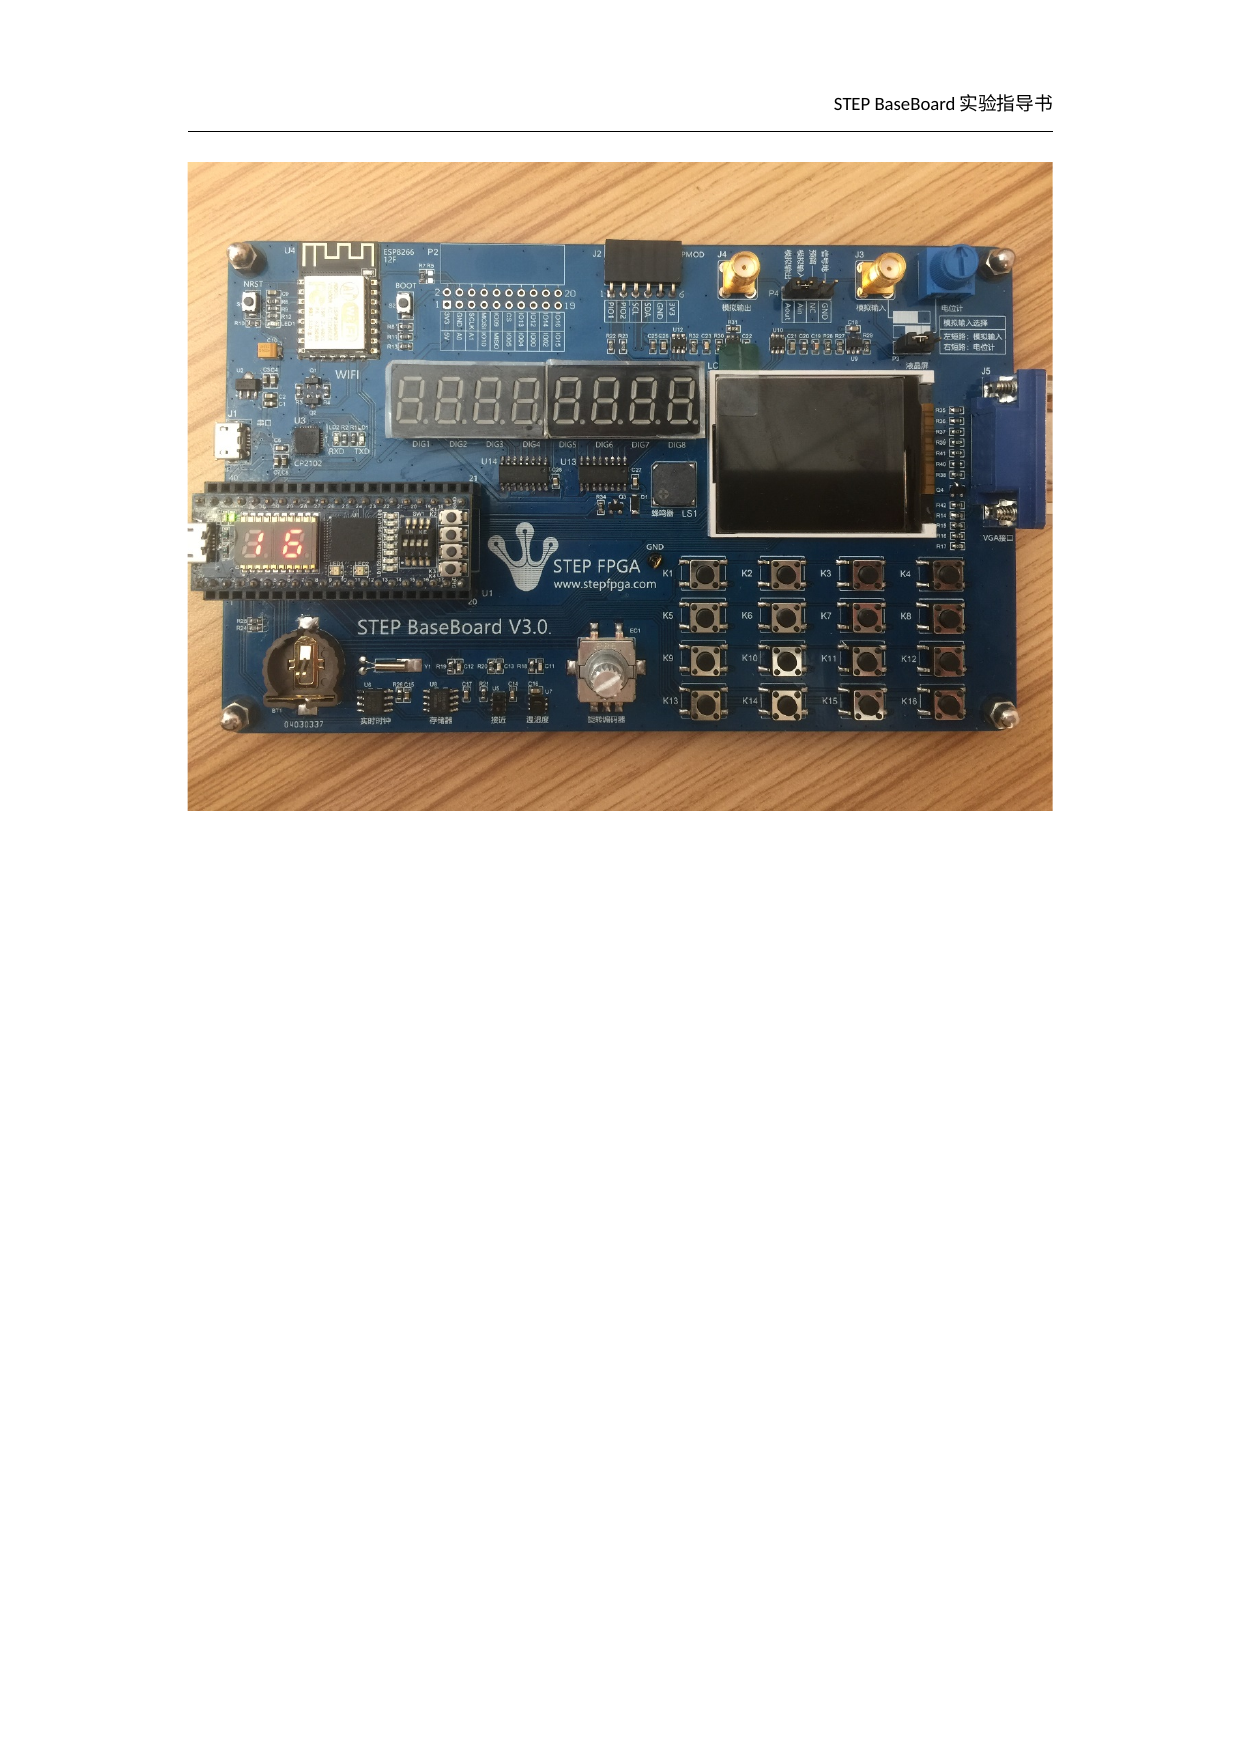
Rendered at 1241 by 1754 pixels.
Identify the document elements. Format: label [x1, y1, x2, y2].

picture [187, 162, 1053, 811]
